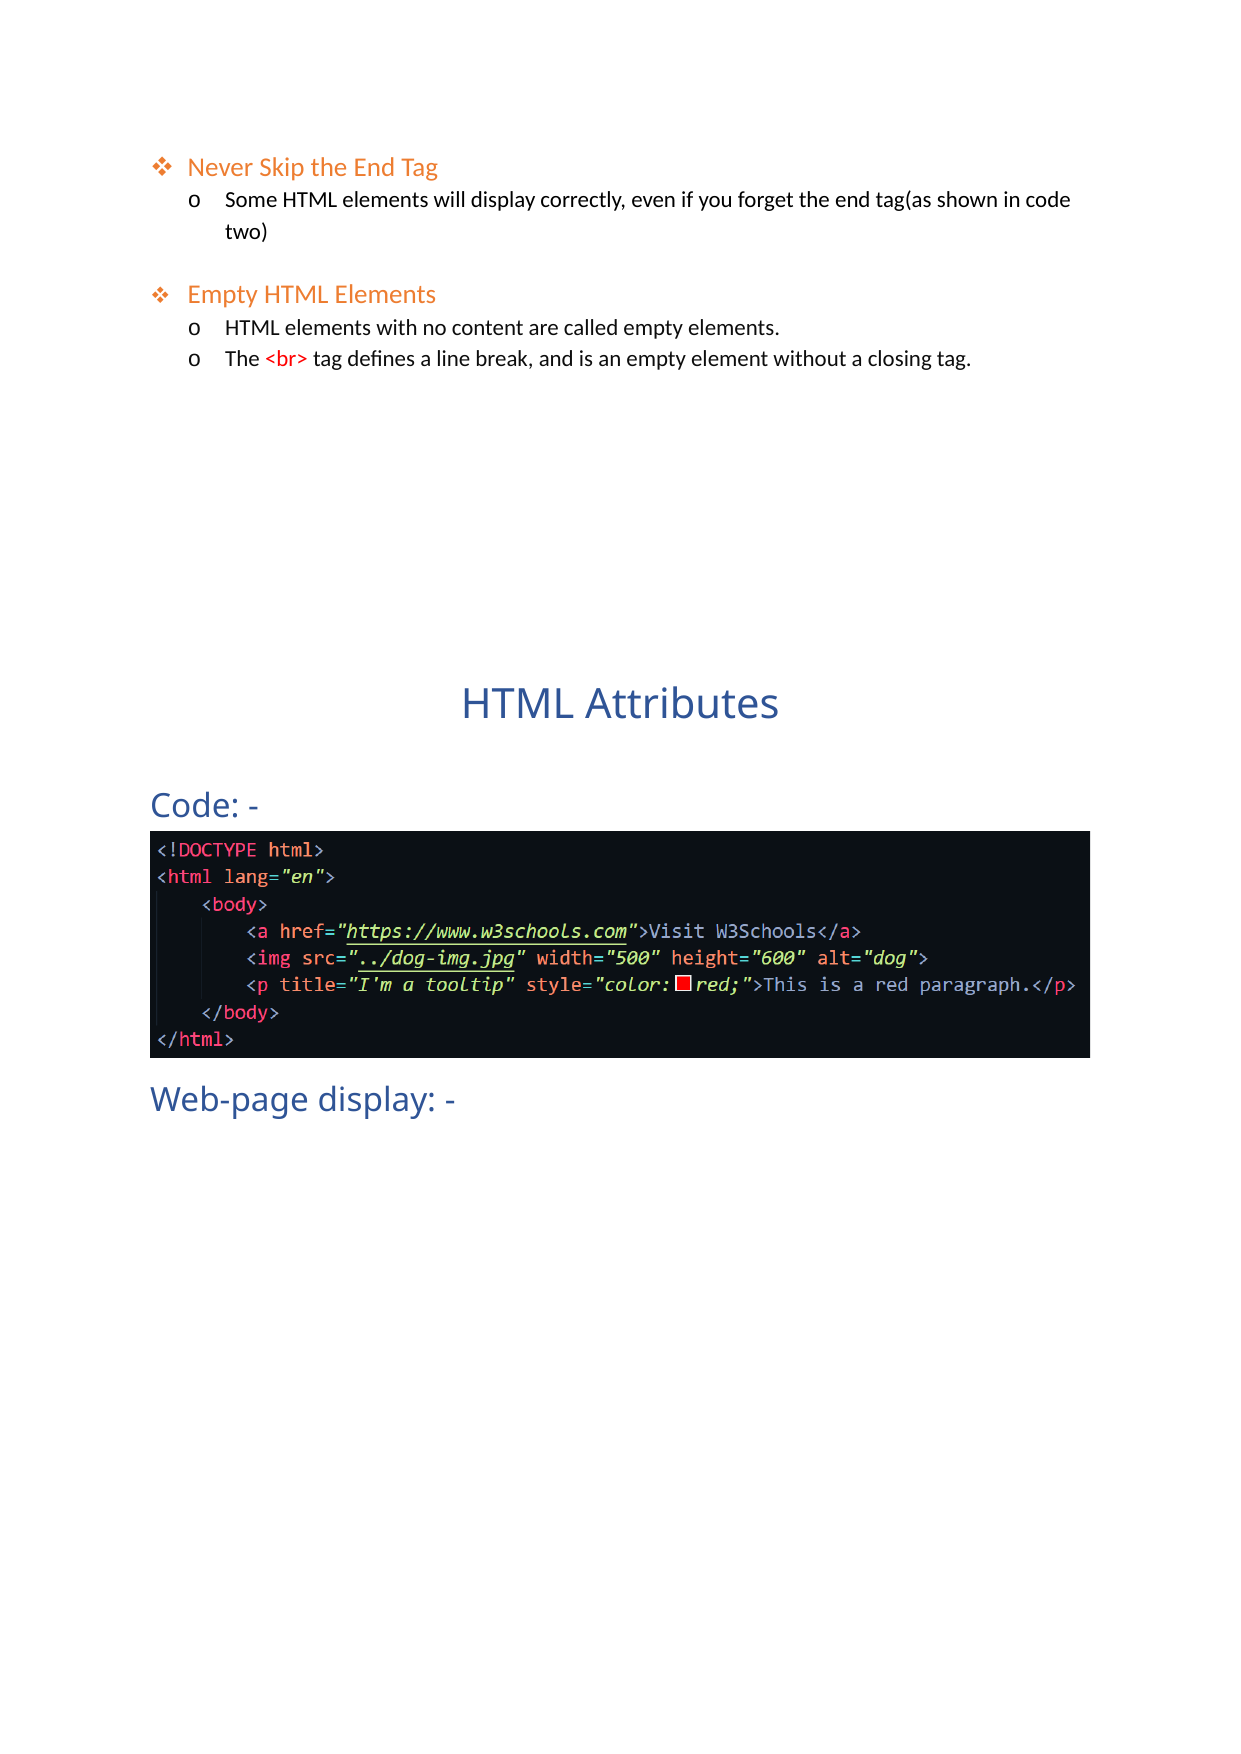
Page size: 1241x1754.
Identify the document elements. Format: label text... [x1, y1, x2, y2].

list Never Skip the End Tag [150, 150, 1090, 183]
subtitle HTML Attributes [150, 674, 1090, 731]
picture [150, 831, 1091, 1058]
list Empty HTML Elements [150, 277, 1090, 310]
subtitle Web-page display: - [150, 1076, 1090, 1122]
list The <br> tag defines a line break, and is an empty element without a closing tag. [187, 344, 1090, 374]
list HTML elements with no content are called empty elements. [187, 313, 1090, 342]
subtitle Code: - [150, 782, 1090, 827]
list Some HTML elements will display correctly, even if you forget the end tag(as shown in code two) [187, 186, 1090, 245]
